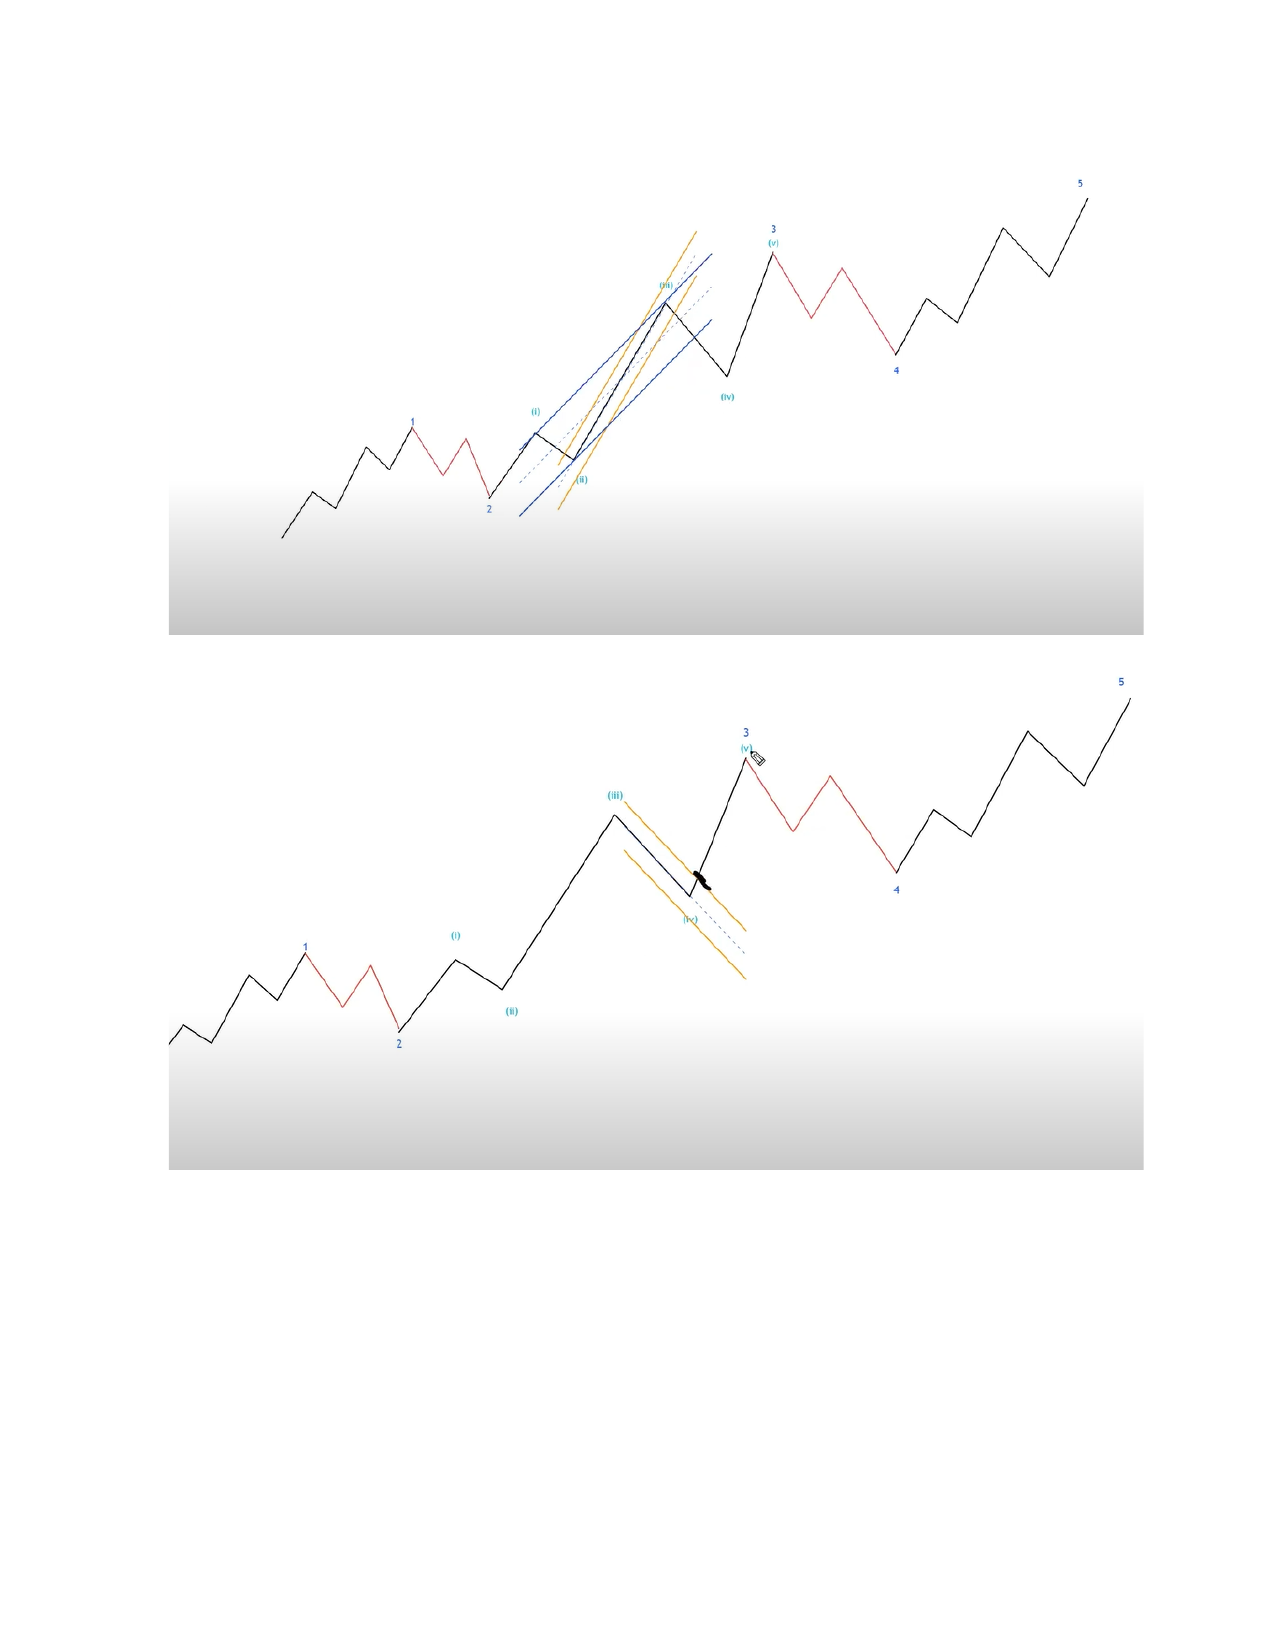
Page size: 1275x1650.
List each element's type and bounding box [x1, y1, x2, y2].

text [150, 150, 1125, 1169]
